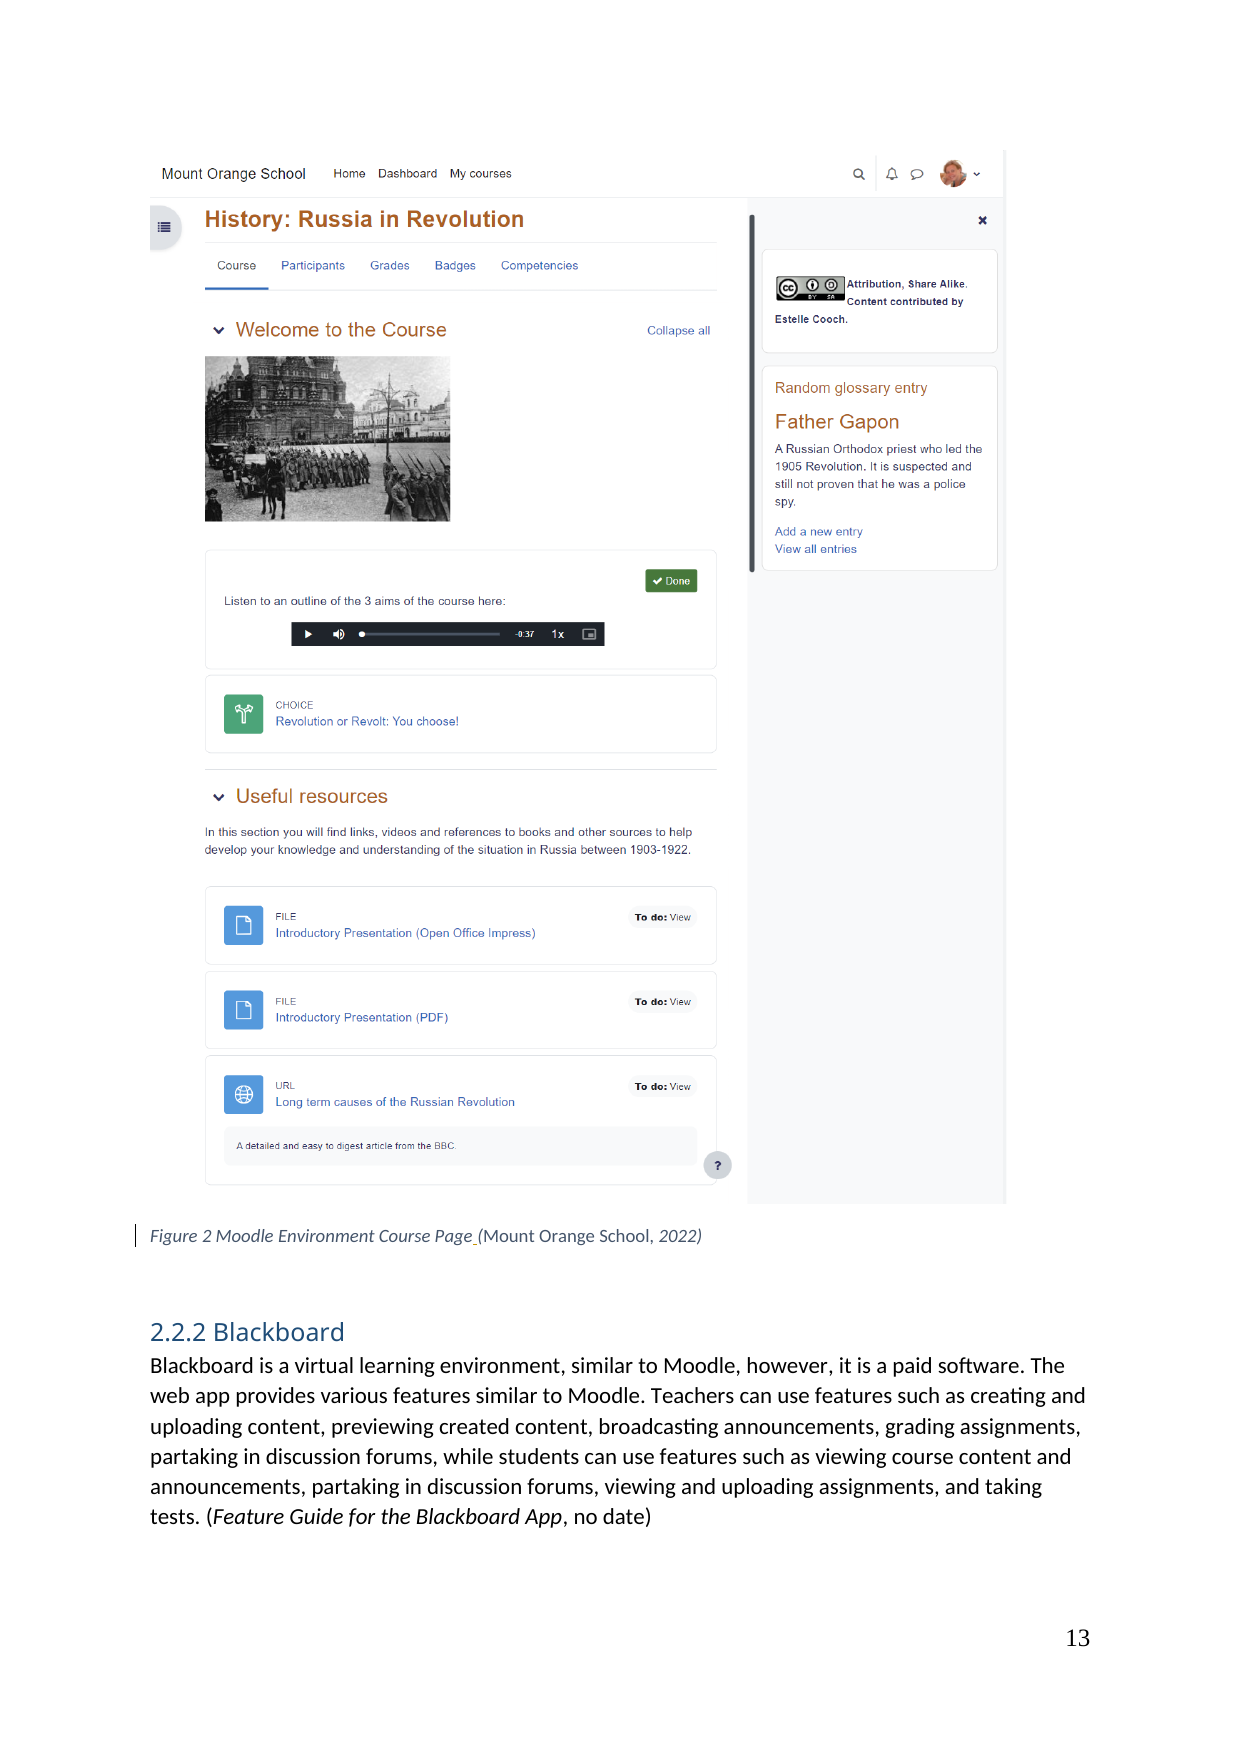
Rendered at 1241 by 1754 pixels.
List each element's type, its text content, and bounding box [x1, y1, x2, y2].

text Blackboard is a virtual learning environment, similar to Moodle, however, it is a paid software. The web app provides various features similar to Moodle. Teachers can use features such as creating and uploading content, previewing created content, broadcasting announcements, grading assignments, partaking in discussion forums, while students can use features such as viewing course content and announcements, partaking in discussion forums, viewing and uploading assignments, and taking tests. (Feature Guide for the Blackboard App, no date) [150, 1351, 1090, 1531]
picture [150, 150, 1007, 1204]
subtitle 2.2.2 Blackboard [150, 1315, 1090, 1349]
text Figure 2 Moodle Environment Course Page(Mount Orange School, 2022) [150, 1224, 1090, 1247]
